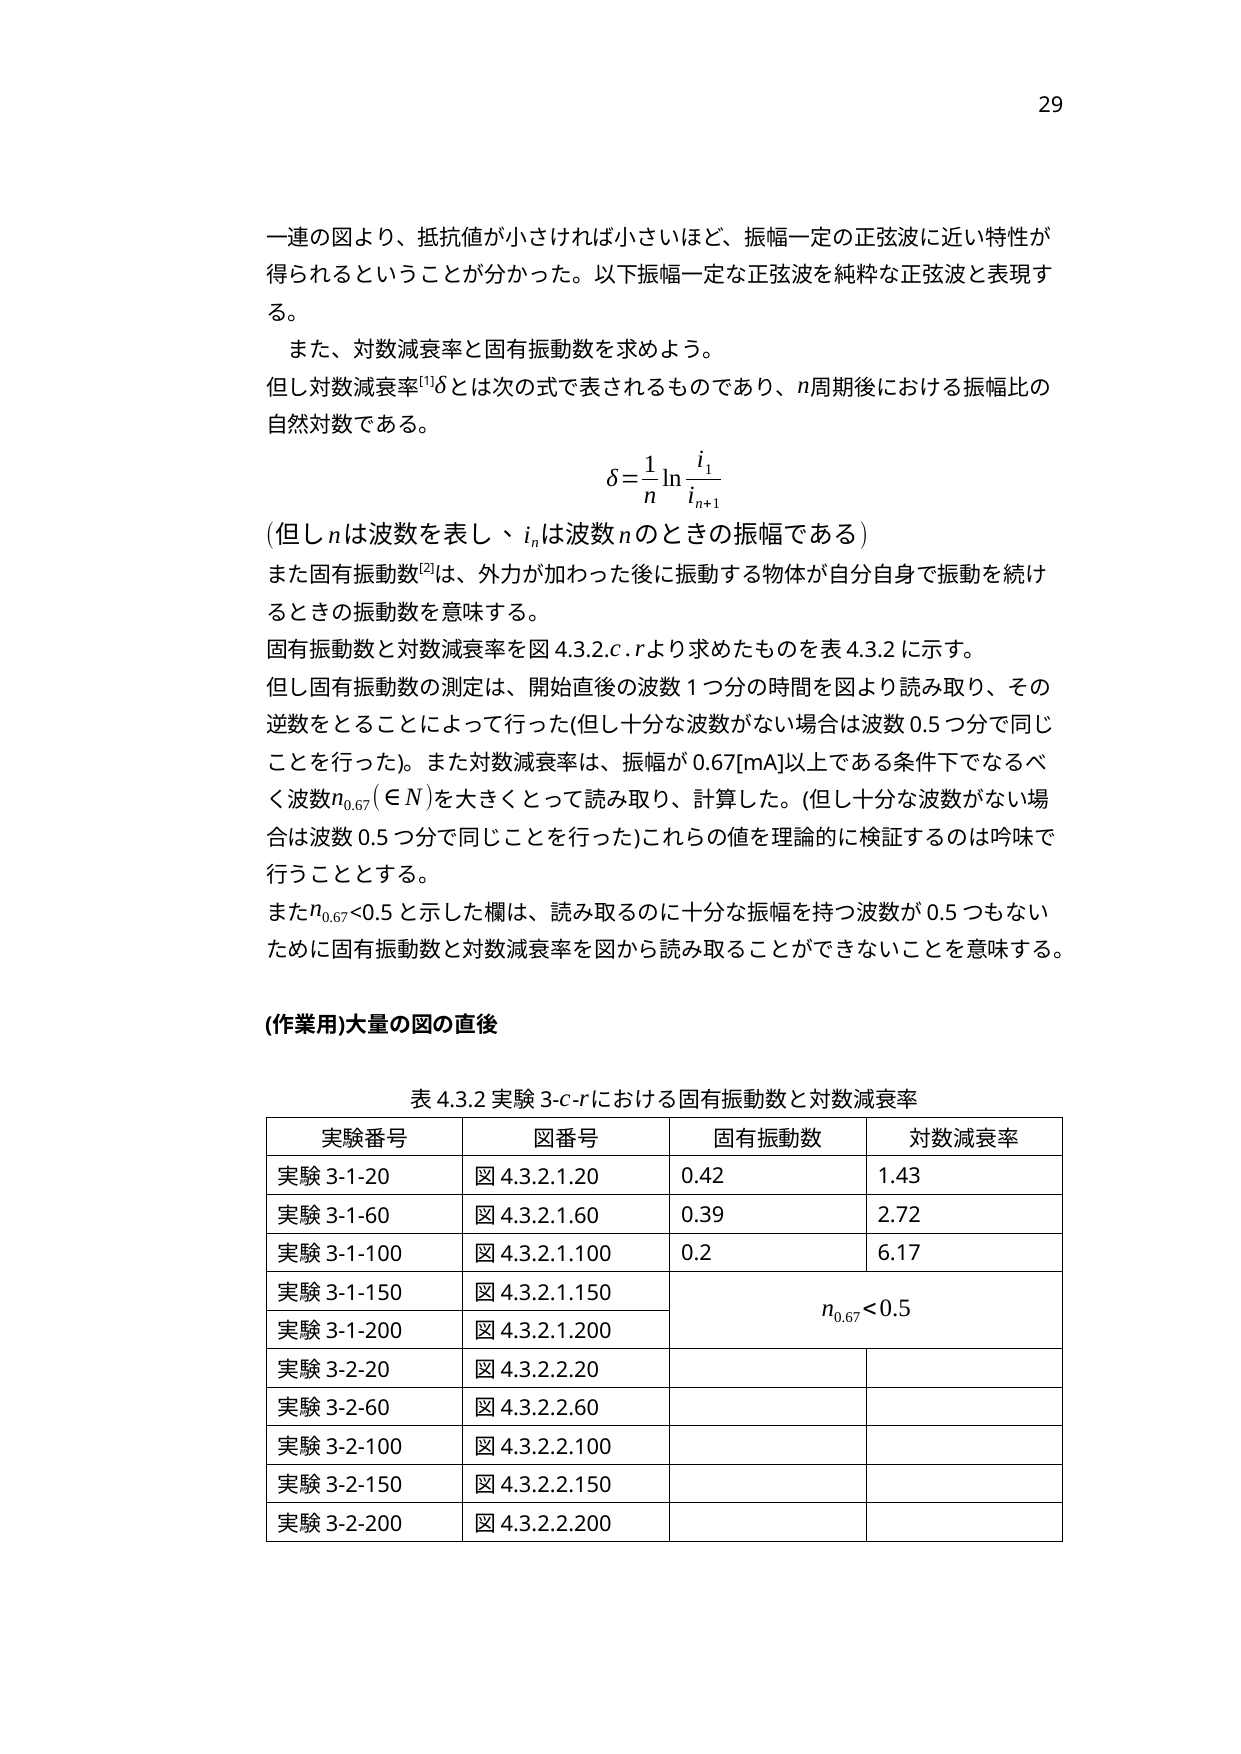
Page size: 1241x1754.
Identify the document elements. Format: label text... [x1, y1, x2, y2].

table_cell 図4.3.2.1.20 [463, 1156, 669, 1194]
table_cell 実験3-2-100 [267, 1426, 462, 1464]
table_header 実験番号 [267, 1118, 462, 1155]
table_cell 実験3-1-60 [267, 1195, 462, 1232]
table_cell [670, 1349, 866, 1387]
table_cell 6.17 [867, 1234, 1062, 1271]
table_cell 実験3-1-200 [267, 1311, 462, 1348]
table_cell 図4.3.2.2.60 [463, 1388, 669, 1425]
table_cell [867, 1349, 1062, 1387]
text 一連の図より、抵抗値が小さければ小さいほど、振幅一定の正弦波に近い特性が得られるということが分かった。以下振幅一定な正弦波を純粋な正弦波と表現する。 [266, 217, 1063, 329]
table_cell [867, 1426, 1062, 1464]
table_cell [670, 1465, 866, 1502]
table_cell [670, 1272, 1062, 1348]
table_cell 1.43 [867, 1156, 1062, 1194]
table_cell [670, 1503, 866, 1541]
table_cell 図4.3.2.2.150 [463, 1465, 669, 1502]
table_cell [867, 1388, 1062, 1425]
table_cell 0.42 [670, 1156, 866, 1194]
table_cell [867, 1503, 1062, 1541]
table_header 対数減衰率 [867, 1118, 1062, 1155]
table_cell [867, 1465, 1062, 1502]
table_cell [670, 1388, 866, 1425]
table_cell 図4.3.2.1.200 [463, 1311, 669, 1348]
table_cell 実験3-2-200 [267, 1503, 462, 1541]
table_cell 実験3-1-20 [267, 1156, 462, 1194]
table_cell 図4.3.2.1.150 [463, 1272, 669, 1309]
table_cell [670, 1426, 866, 1464]
text 但し対数減衰率[1]とは次の式で表されるものであり、周期後における振幅比の自然対数である。 [266, 367, 1063, 442]
table_cell 2.72 [867, 1195, 1062, 1232]
table_cell 実験3-2-150 [267, 1465, 462, 1502]
table_cell 図4.3.2.2.20 [463, 1349, 669, 1387]
table_cell 実験3-2-60 [267, 1388, 462, 1425]
text 表4.3.2 実験3--における固有振動数と対数減衰率 [266, 1079, 1063, 1117]
table_cell 実験3-1-150 [267, 1272, 462, 1309]
table_cell 実験3-2-20 [267, 1349, 462, 1387]
table_header 固有振動数 [670, 1118, 866, 1155]
table_cell 実験3-1-100 [267, 1234, 462, 1271]
table_cell 図4.3.2.1.60 [463, 1195, 669, 1232]
table_cell 0.2 [670, 1234, 866, 1271]
table_cell 図4.3.2.2.200 [463, 1503, 669, 1541]
table_cell 図4.3.2.1.100 [463, 1234, 669, 1271]
subtitle (作業用)大量の図の直後 [265, 1004, 1063, 1042]
table_header 図番号 [463, 1118, 669, 1155]
table_cell 0.39 [670, 1195, 866, 1232]
table_cell 図4.3.2.2.100 [463, 1426, 669, 1464]
text また固有振動数[2]は、外力が加わった後に振動する物体が自分自身で振動を続けるときの振動数を意味する。 [266, 554, 1063, 629]
text 固有振動数と対数減衰率を図4.3.2.より求めたものを表4.3.2に示す。 但し固有振動数の測定は、開始直後の波数1つ分の時間を図より読み取り、その逆数をとることによって行った(但し十分な波数がない場合は波数0.5つ分で同じことを行った)。また対数減衰率は、振幅が0.67[mA]以上である条件下でなるべく波数を大きくとって読み取り、計算した。(但し十分な波数がない場合は波数0.5つ分で同じことを行った)これらの値を理論的に検証するのは吟味で行うこととする。 また<0.5と示した欄は、読み取るのに十分な振幅を持つ波数が0.5つもないために固有振動数と対数減衰率を図から読み取ることができないことを意味する。 [266, 629, 1063, 967]
text また、対数減衰率と固有振動数を求めよう。 [266, 329, 1063, 367]
